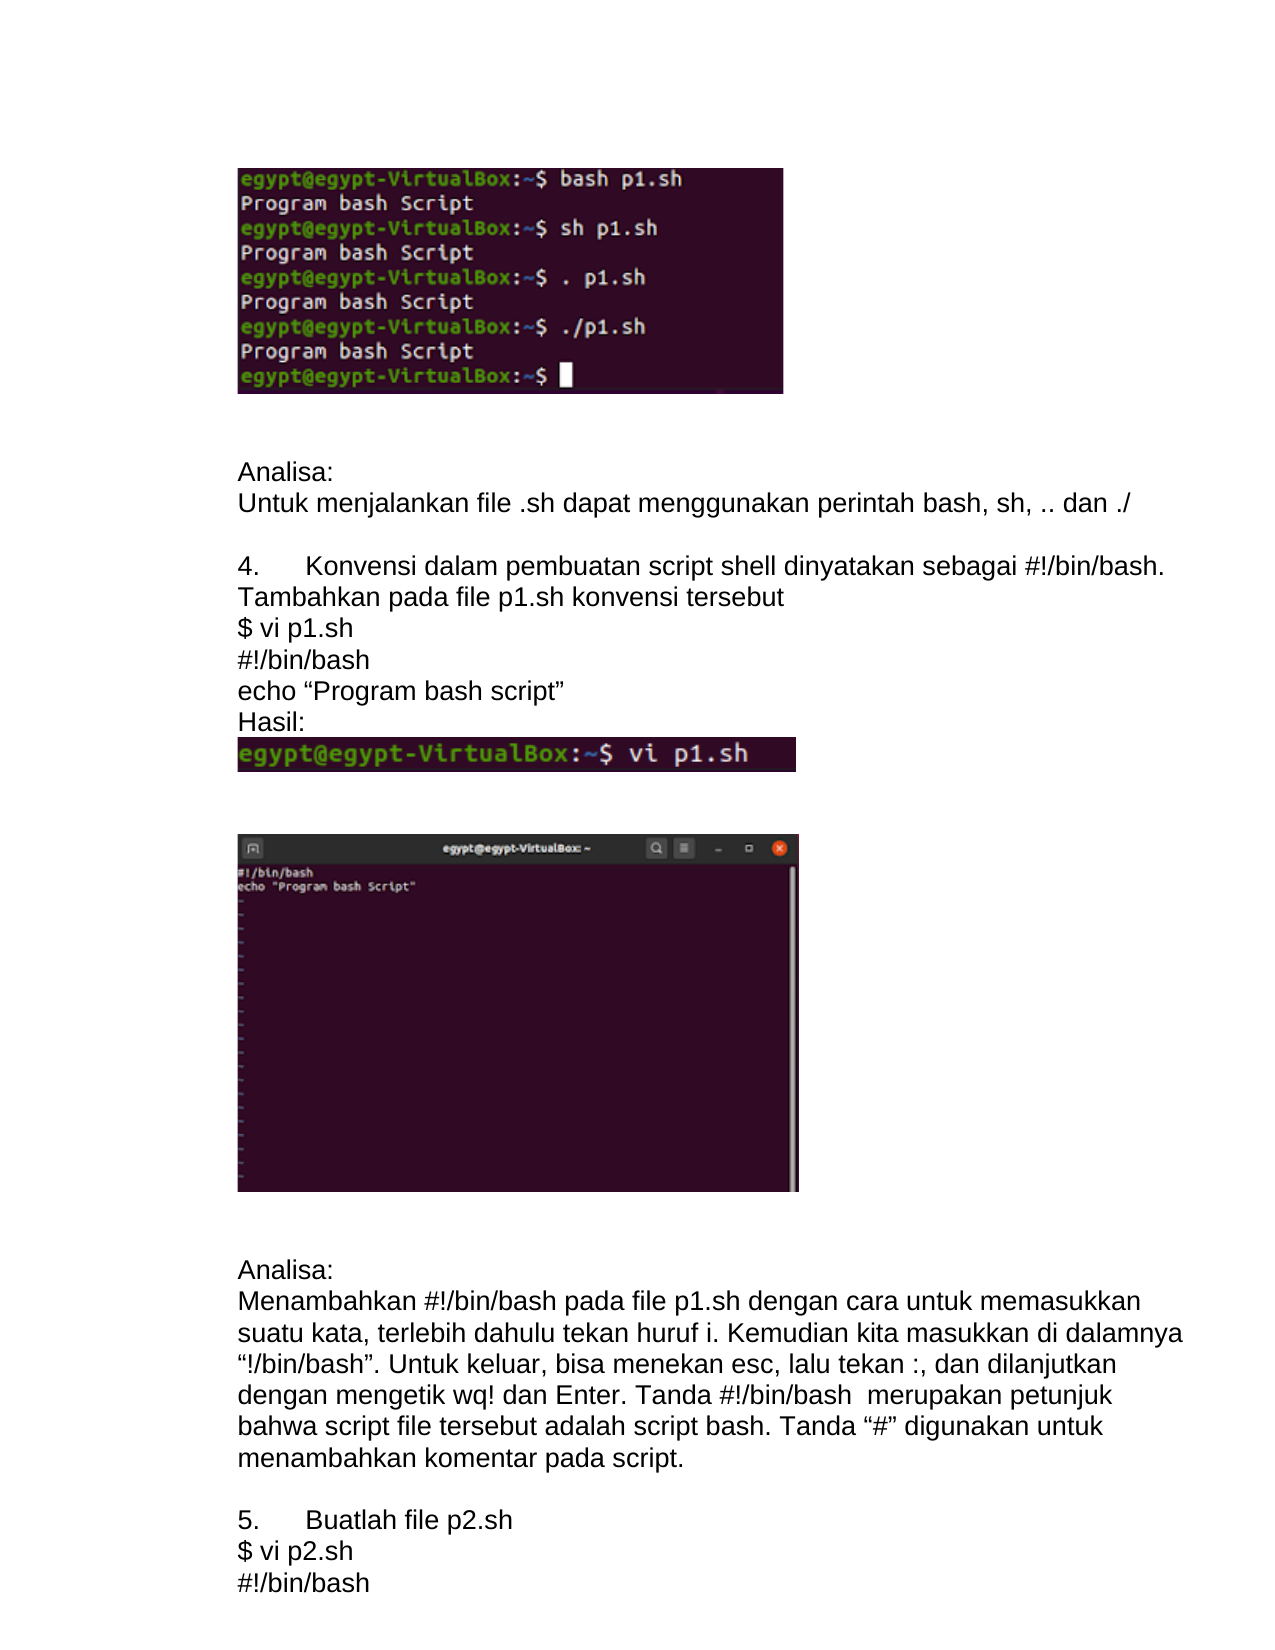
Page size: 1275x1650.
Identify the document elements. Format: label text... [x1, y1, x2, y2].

picture [237, 737, 796, 772]
subtitle #!/bin/bash [237, 1567, 1196, 1598]
subtitle 5. Buatlah file p2.sh [237, 1504, 1196, 1535]
subtitle Untuk menjalankan file .sh dapat menggunakan perintah bash, sh, .. dan ./ [237, 487, 1196, 519]
picture [237, 834, 799, 1192]
subtitle echo “Program bash script” [237, 675, 1196, 706]
subtitle Hasil: [237, 706, 1196, 737]
subtitle 4. Konvensi dalam pembuatan script shell dinyatakan sebagai #!/bin/bash. Tambahkan pada file p1.sh konvensi tersebut [237, 550, 1196, 612]
subtitle $ vi p2.sh [237, 1535, 1196, 1567]
subtitle Analisa: [237, 456, 1196, 487]
subtitle Menambahkan #!/bin/bash pada file p1.sh dengan cara untuk memasukkan suatu kata, terlebih dahulu tekan huruf i. Kemudian kita masukkan di dalamnya “!/bin/bash”. Untuk keluar, bisa menekan esc, lalu tekan :, dan dilanjutkan dengan mengetik wq! dan Enter. Tanda #!/bin/bash merupakan petunjuk bahwa script file tersebut adalah script bash. Tanda “#” digunakan untuk menambahkan komentar pada script. [237, 1285, 1196, 1473]
subtitle Analisa: [237, 1254, 1196, 1285]
subtitle $ vi p1.sh [237, 612, 1196, 644]
subtitle #!/bin/bash [237, 644, 1196, 675]
picture [237, 168, 784, 394]
